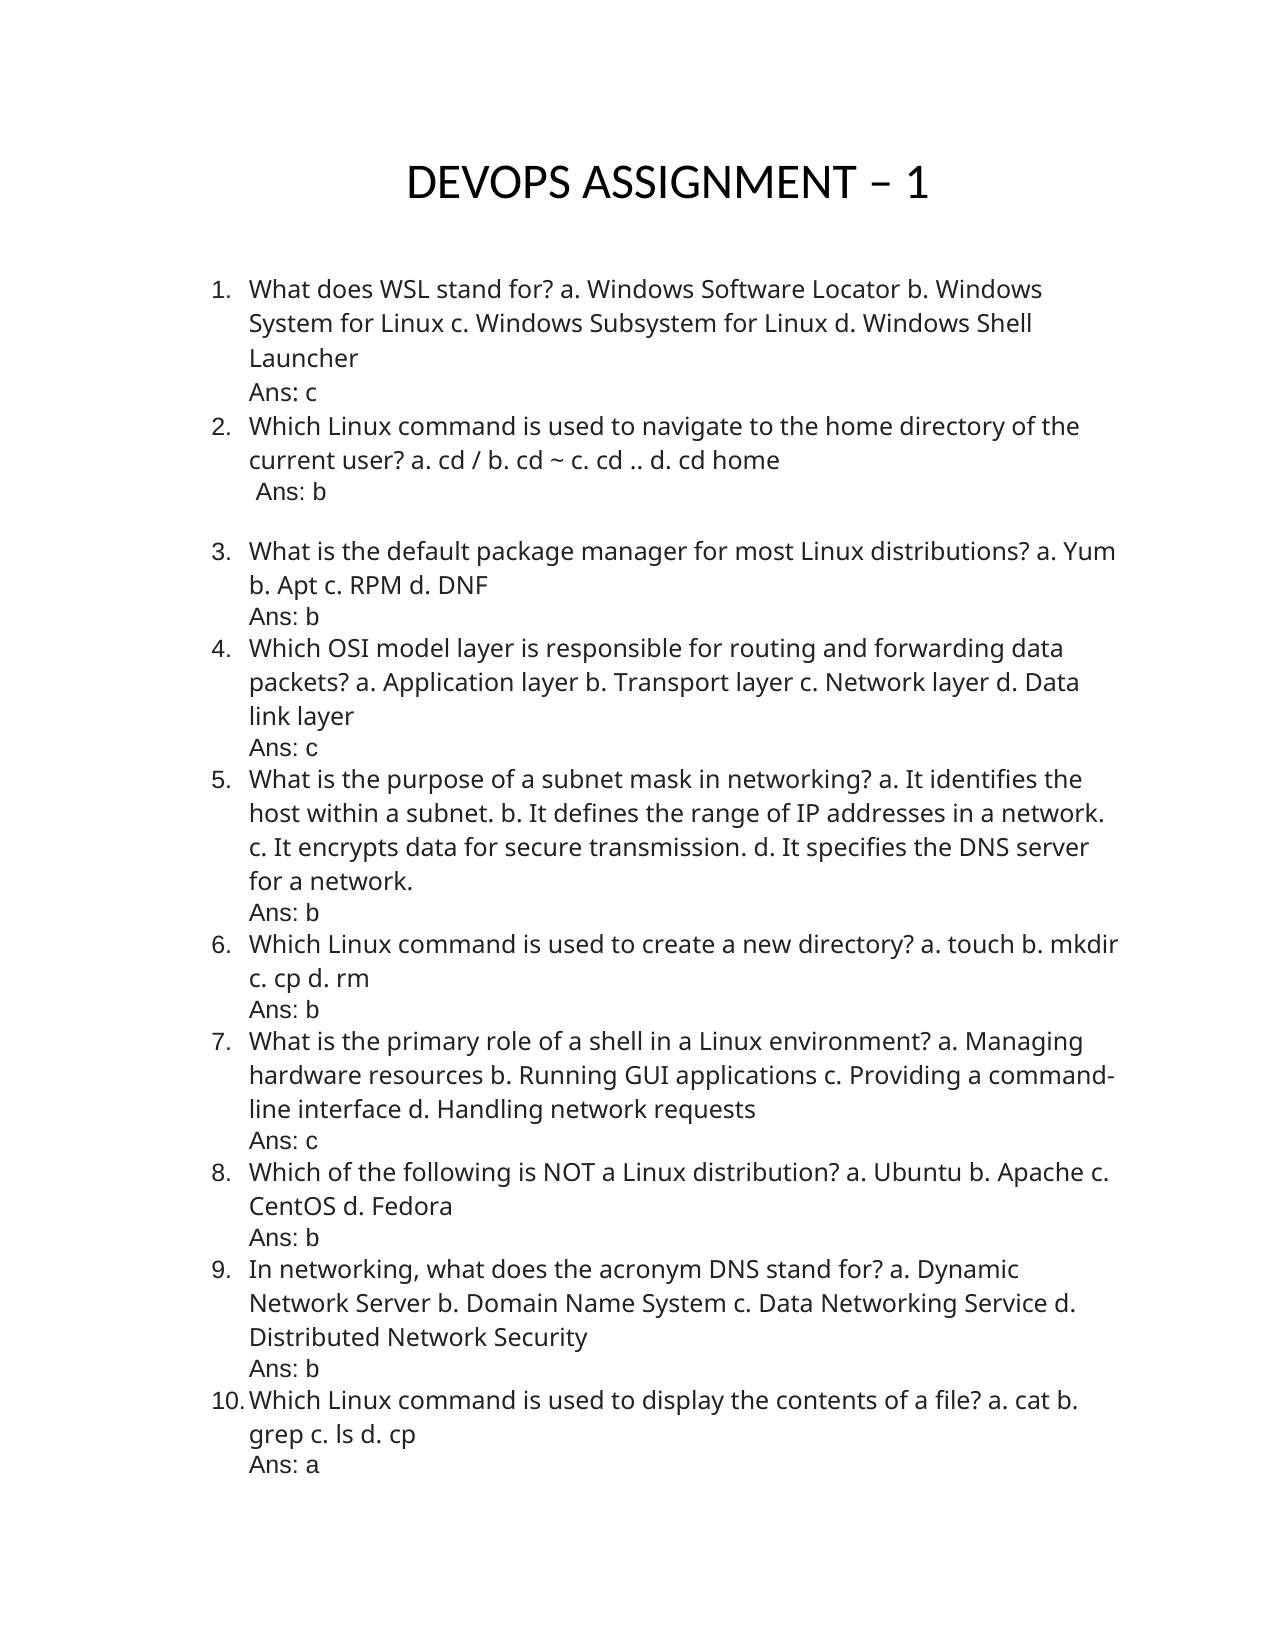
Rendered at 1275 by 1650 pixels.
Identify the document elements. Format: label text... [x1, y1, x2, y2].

list Which Linux command is used to navigate to the home directory of the current user? a. cd / b. cd ~ c. cd .. d. cd home Ans: b [211, 408, 1125, 505]
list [211, 1382, 1125, 1479]
list What does WSL stand for? a. Windows Software Locator b. Windows System for Linux c. Windows Subsystem for Linux d. Windows Shell Launcher Ans: c [211, 272, 1125, 408]
list What is the default package manager for most Linux distributions? a. Yum b. Apt c. RPM d. DNF Ans: b [211, 534, 1125, 631]
list What is the primary role of a shell in a Linux environment? a. Managing hardware resources b. Running GUI applications c. Providing a command-line interface d. Handling network requests Ans: c [211, 1024, 1125, 1154]
list Which Linux command is used to create a new directory? a. touch b. mkdir c. cp d. rm Ans: b [211, 927, 1125, 1024]
list What is the purpose of a subnet mask in networking? a. It identifies the host within a subnet. b. It defines the range of IP addresses in a network. c. It encrypts data for secure transmission. d. It specifies the DNS server for a network. Ans: b [211, 762, 1125, 927]
list Which OSI model layer is responsible for routing and forwarding data packets? a. Application layer b. Transport layer c. Network layer d. Data link layer Ans: c [211, 631, 1125, 762]
list Which of the following is NOT a Linux distribution? a. Ubuntu b. Apache c. CentOS d. Fedora Ans: b [211, 1154, 1125, 1251]
list In networking, what does the acronym DNS stand for? a. Dynamic Network Server b. Domain Name System c. Data Networking Service d. Distributed Network Security Ans: b [211, 1251, 1125, 1382]
text DEVOPS ASSIGNMENT – 1 [211, 150, 1125, 211]
